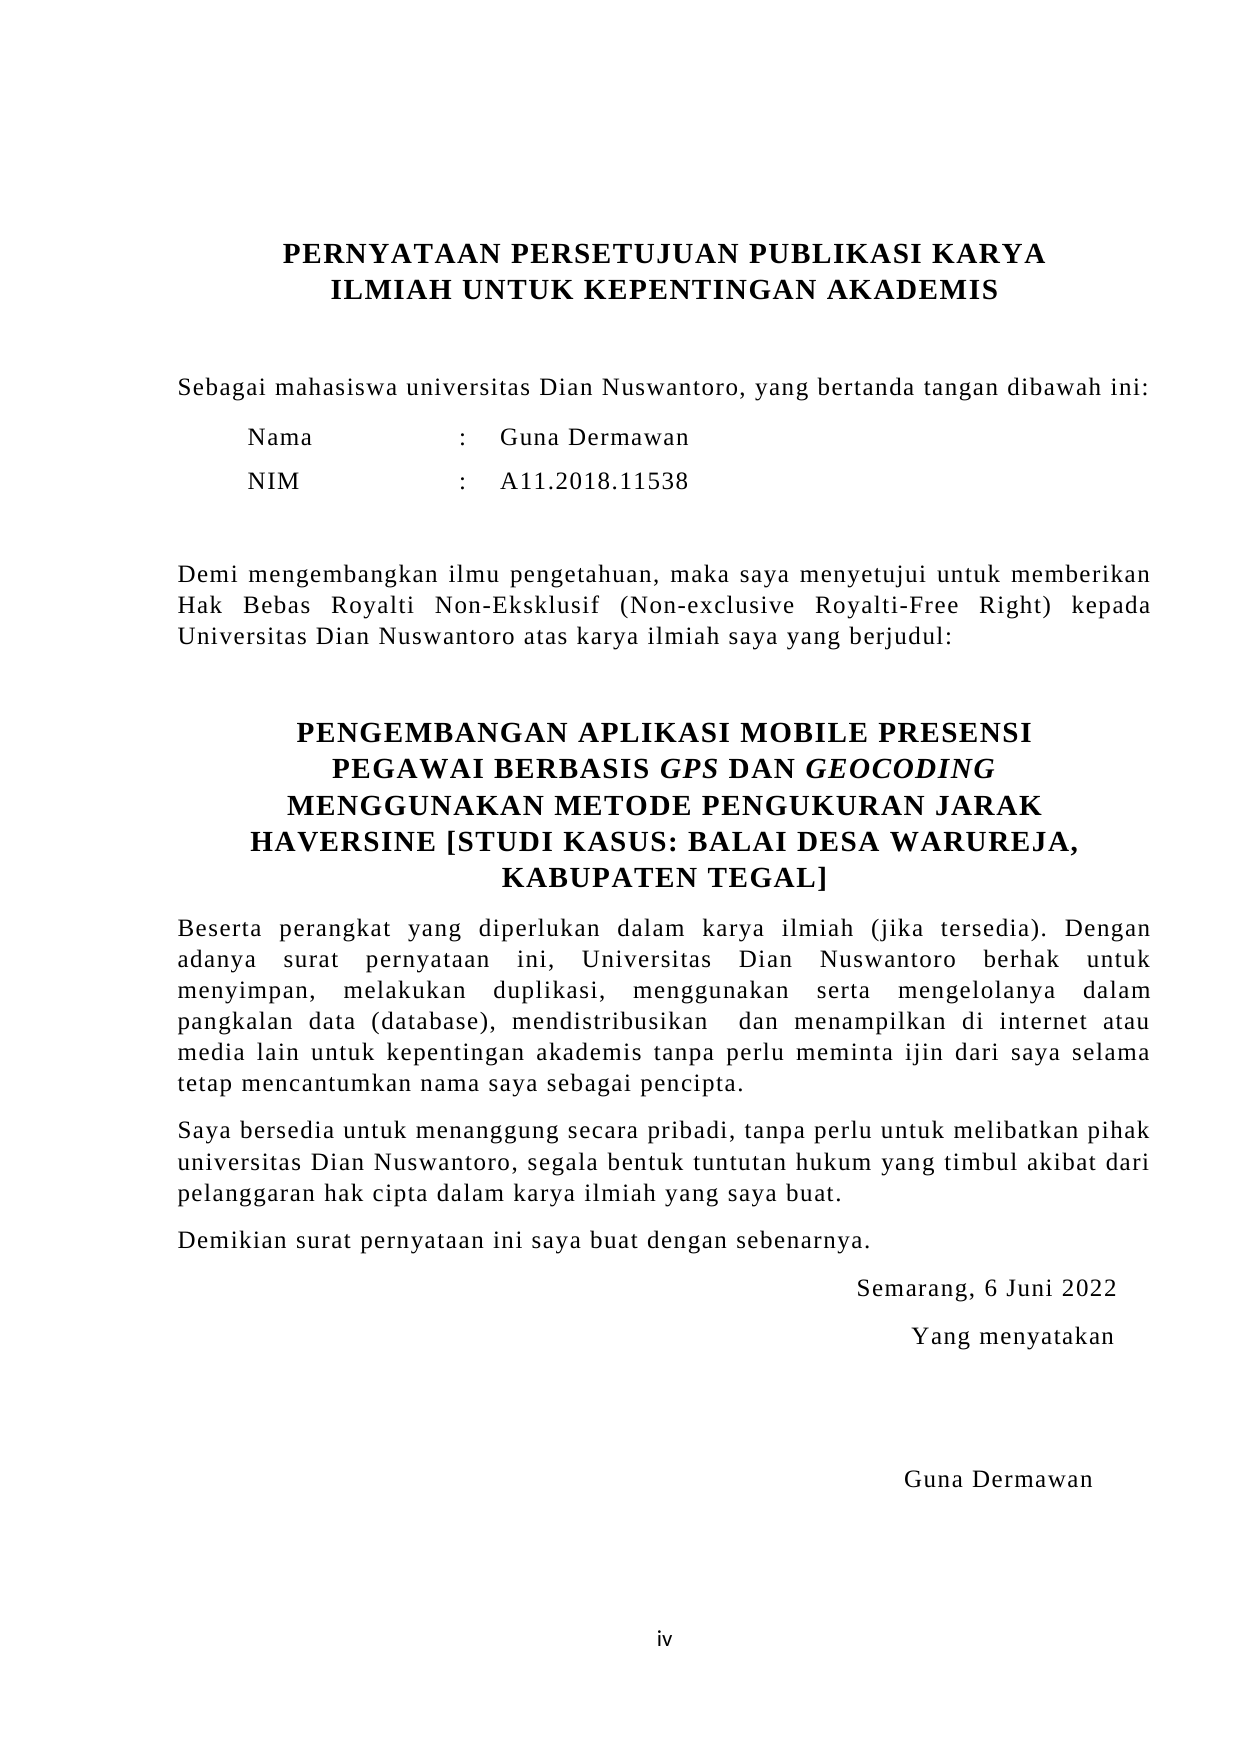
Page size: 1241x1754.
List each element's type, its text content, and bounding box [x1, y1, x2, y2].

subtitle PERNYATAAN PERSETUJUAN PUBLIKASI KARYA ILMIAH UNTUK KEPENTINGAN AKADEMIS [236, 236, 1093, 306]
table_header Guna Dermawan [489, 422, 1069, 466]
table_cell NIM [236, 466, 436, 511]
subtitle Guna Dermawan [236, 1464, 1093, 1493]
subtitle Demi mengembangkan ilmu pengetahuan, maka saya menyetujui untuk memberikan Hak Bebas Royalti Non-Eksklusif (Non-exclusive Royalti-Free Right) kepada Universitas Dian Nuswantoro atas karya ilmiah saya yang berjudul: [177, 559, 1152, 649]
table_header Nama [236, 422, 436, 466]
table_cell : [436, 466, 489, 511]
subtitle Saya bersedia untuk menanggung secara pribadi, tanpa perlu untuk melibatkan pihak universitas Dian Nuswantoro, segala bentuk tuntutan hukum yang timbul akibat dari pelanggaran hak cipta dalam karya ilmiah yang saya buat. [177, 1116, 1152, 1206]
subtitle PENGEMBANGAN APLIKASI MOBILE PRESENSI PEGAWAI BERBASIS GPS DAN GEOCODING MENGGUNAKAN METODE PENGUKURAN JARAK HAVERSINE [STUDI KASUS: BALAI DESA WARUREJA, KABUPATEN TEGAL] [236, 715, 1093, 893]
subtitle Yang menyatakan [871, 1321, 1152, 1349]
subtitle Semarang, 6 Juni 2022 [856, 1273, 1152, 1302]
subtitle Demikian surat pernyataan ini saya buat dengan sebenarnya. [162, 1225, 1093, 1254]
subtitle Beserta perangkat yang diperlukan dalam karya ilmiah (jika tersedia). Dengan adanya surat pernyataan ini, Universitas Dian Nuswantoro berhak untuk menyimpan, melakukan duplikasi, menggunakan serta mengelolanya dalam pangkalan data (database), mendistribusikan dan menampilkan di internet atau media lain untuk kepentingan akademis tanpa perlu meminta ijin dari saya selama tetap mencantumkan nama saya sebagai pencipta. [177, 913, 1152, 1097]
table_cell A11.2018.11538 [489, 466, 1069, 511]
subtitle Sebagai mahasiswa universitas Dian Nuswantoro, yang bertanda tangan dibawah ini: [177, 372, 1152, 401]
table_header : [436, 422, 489, 466]
